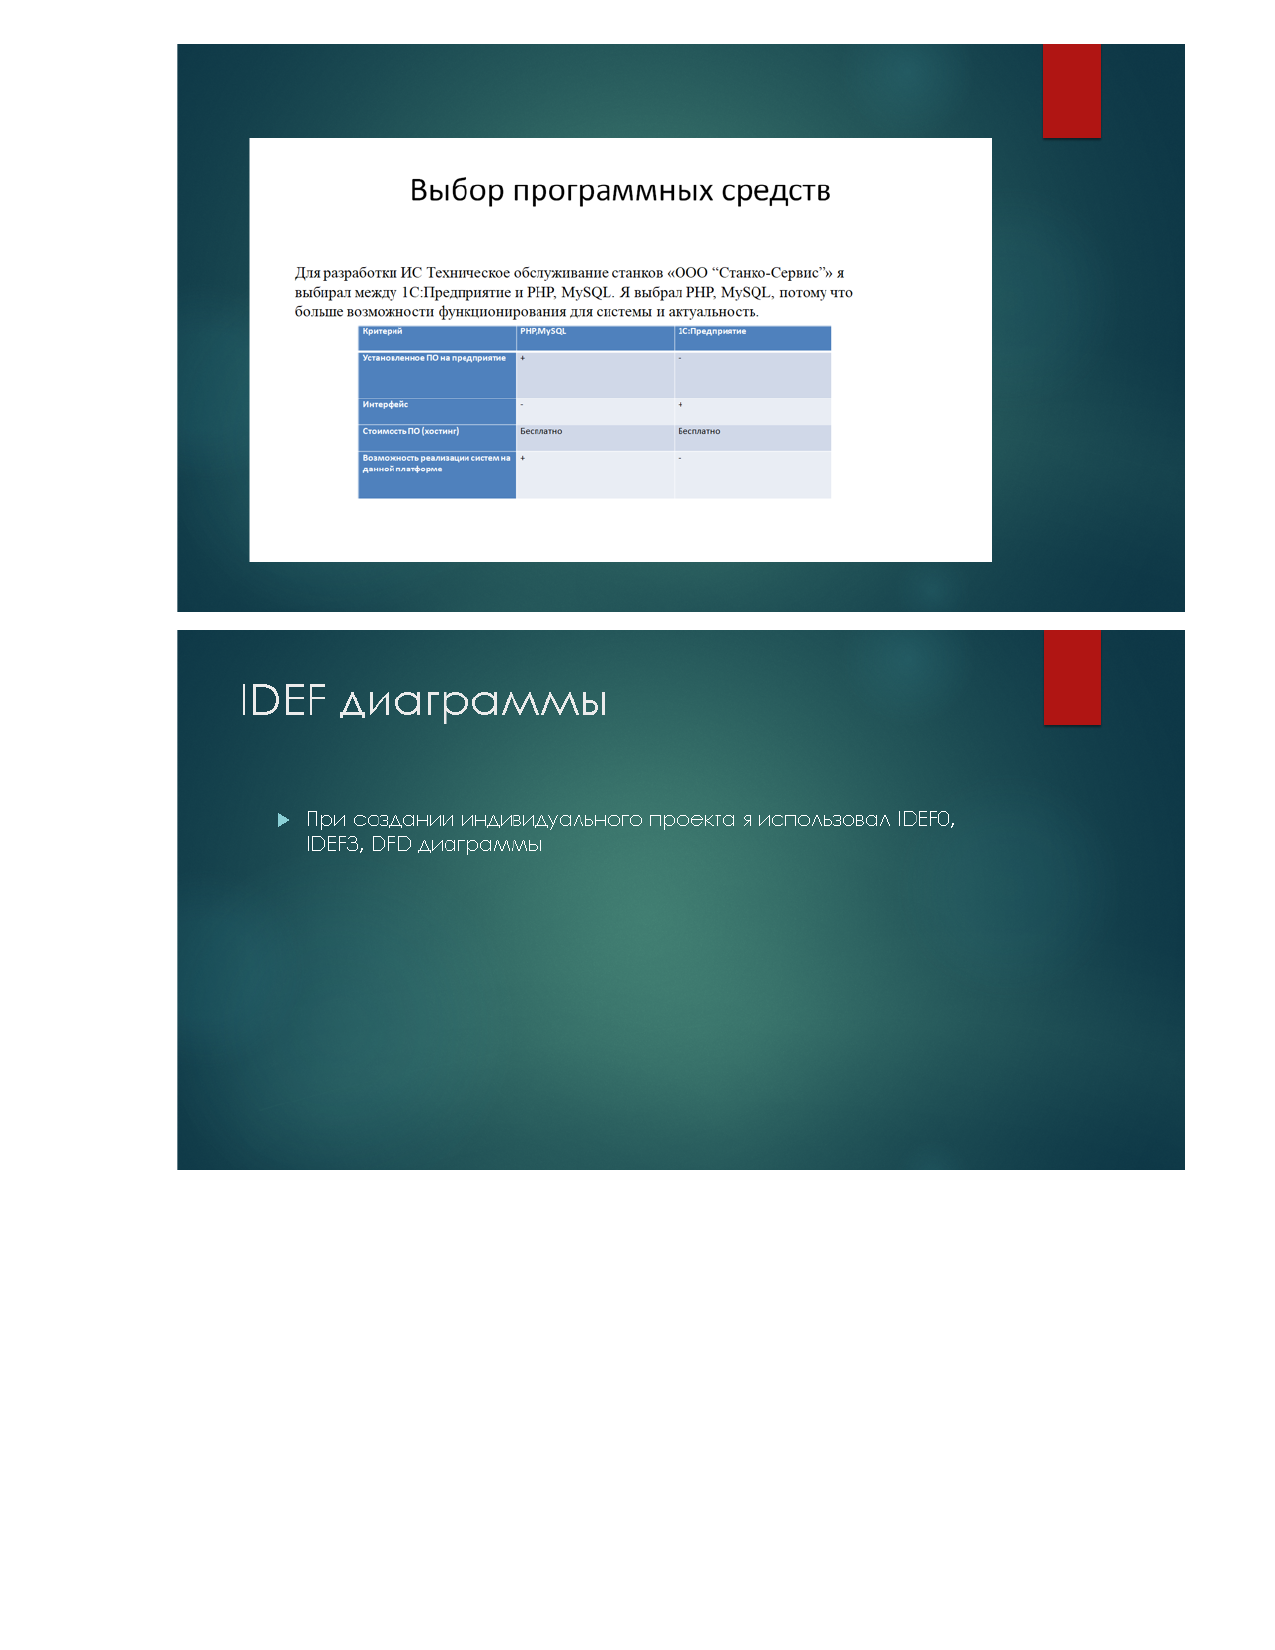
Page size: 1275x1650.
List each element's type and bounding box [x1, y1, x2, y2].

picture [177, 630, 1185, 1170]
picture [177, 44, 1185, 612]
